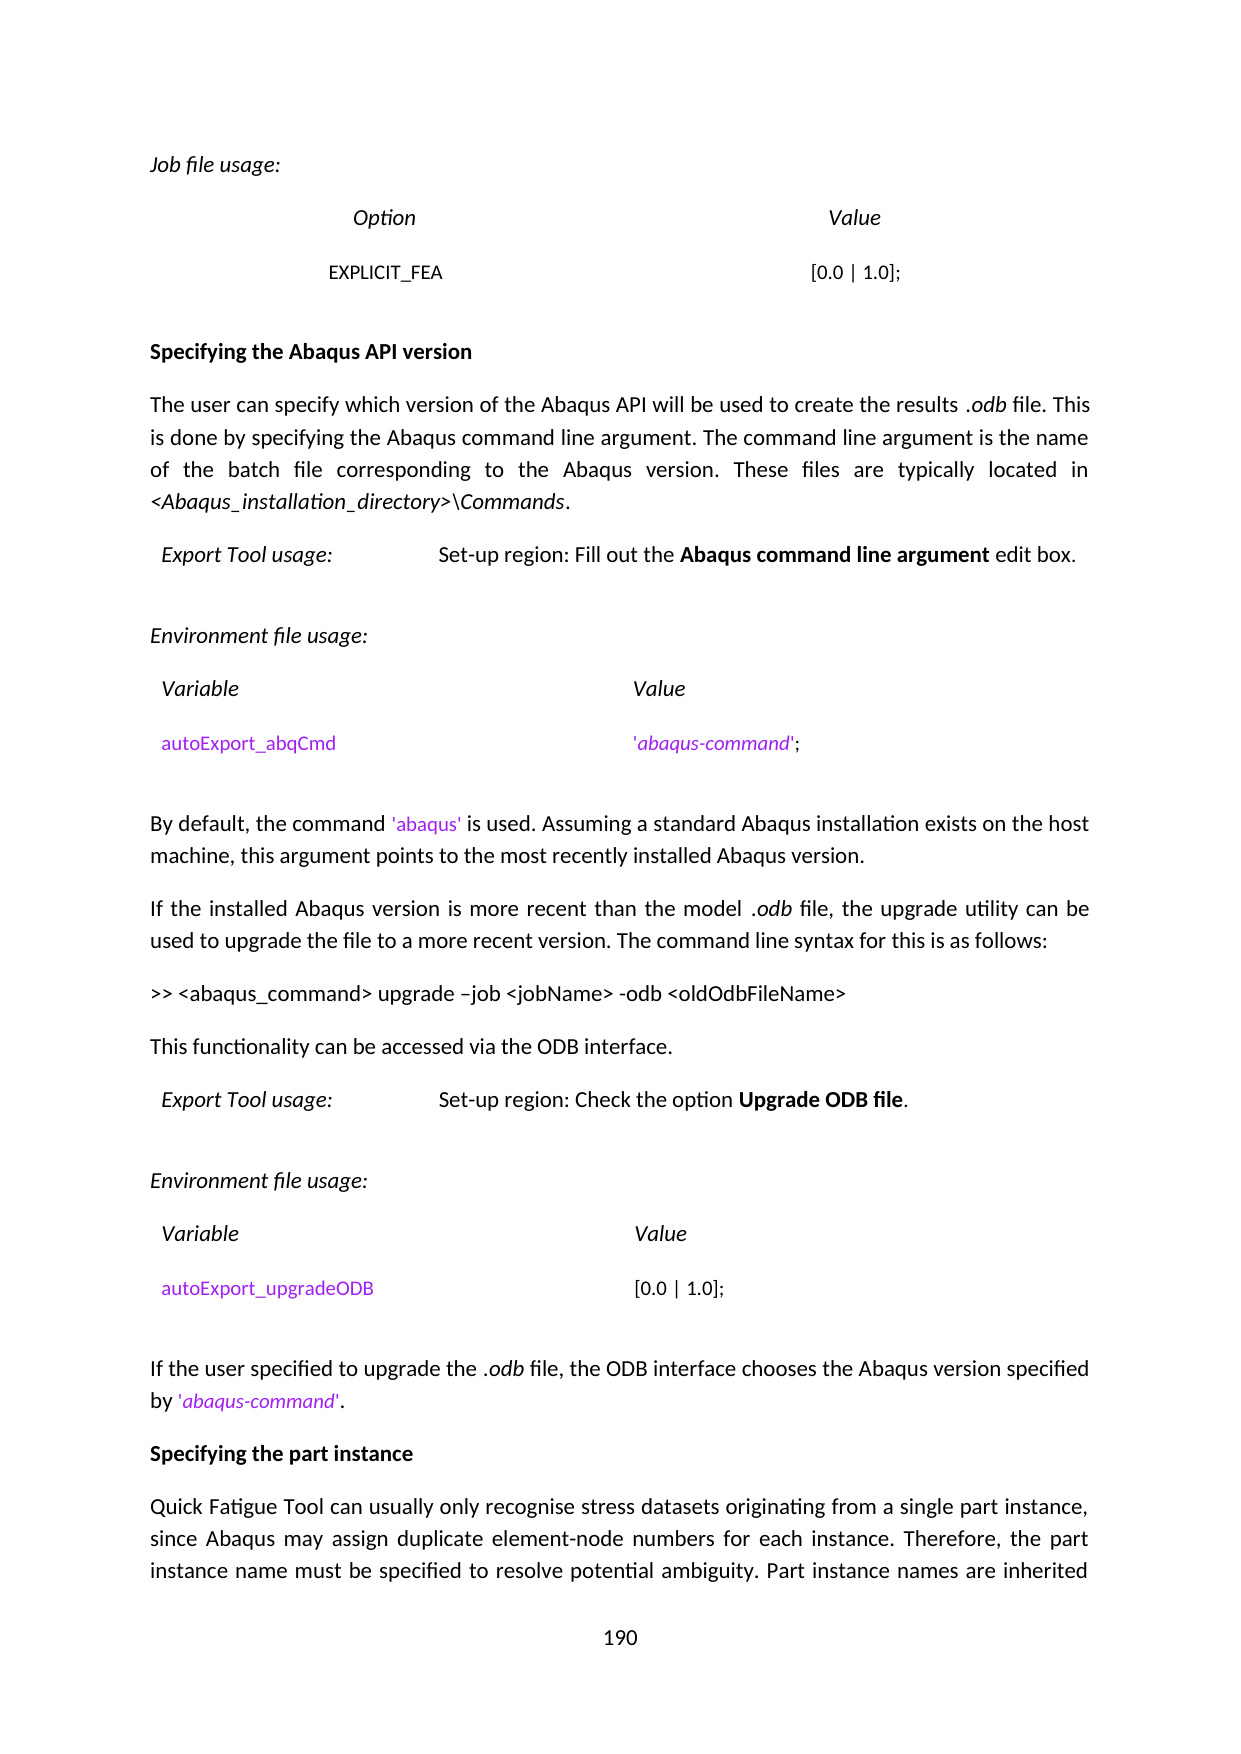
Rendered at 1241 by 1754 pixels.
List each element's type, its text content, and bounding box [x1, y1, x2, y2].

text If the installed Abaqus version is more recent than the model .odb file, the upgrade utility can be used to upgrade the file to a more recent version. The command line syntax for this is as follows: [150, 894, 1090, 954]
text This functionality can be accessed via the ODB interface. [150, 1032, 1090, 1060]
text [150, 1492, 1090, 1584]
text If the user specified to upgrade the .odb file, the ODB interface chooses the Abaqus version specified by 'abaqus-command'. [150, 1354, 1090, 1414]
text >> <abaqus_command> upgrade –job <jobName> -odb <oldOdbFileName> [150, 979, 1090, 1007]
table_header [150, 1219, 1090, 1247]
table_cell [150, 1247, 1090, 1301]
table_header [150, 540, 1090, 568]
text Specifying the Abaqus API version [150, 337, 1090, 366]
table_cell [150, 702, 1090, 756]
text The user can specify which version of the Abaqus API will be used to create the results .odb file. This is done by specifying the Abaqus command line argument. The command line argument is the name of the batch file corresponding to the Abaqus version. These files are typically located in <Abaqus_installation_directory>\Commands. [150, 391, 1090, 515]
text By default, the command 'abaqus' is used. Assuming a standard Abaqus installation exists on the host machine, this argument points to the most recently installed Abaqus version. [150, 809, 1090, 869]
text Specifying the part instance [150, 1439, 1090, 1467]
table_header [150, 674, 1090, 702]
text Environment file usage: [150, 1166, 1090, 1194]
text Job file usage: [150, 150, 1090, 178]
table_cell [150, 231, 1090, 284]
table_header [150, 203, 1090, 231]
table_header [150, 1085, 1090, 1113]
text Environment file usage: [150, 621, 1090, 649]
